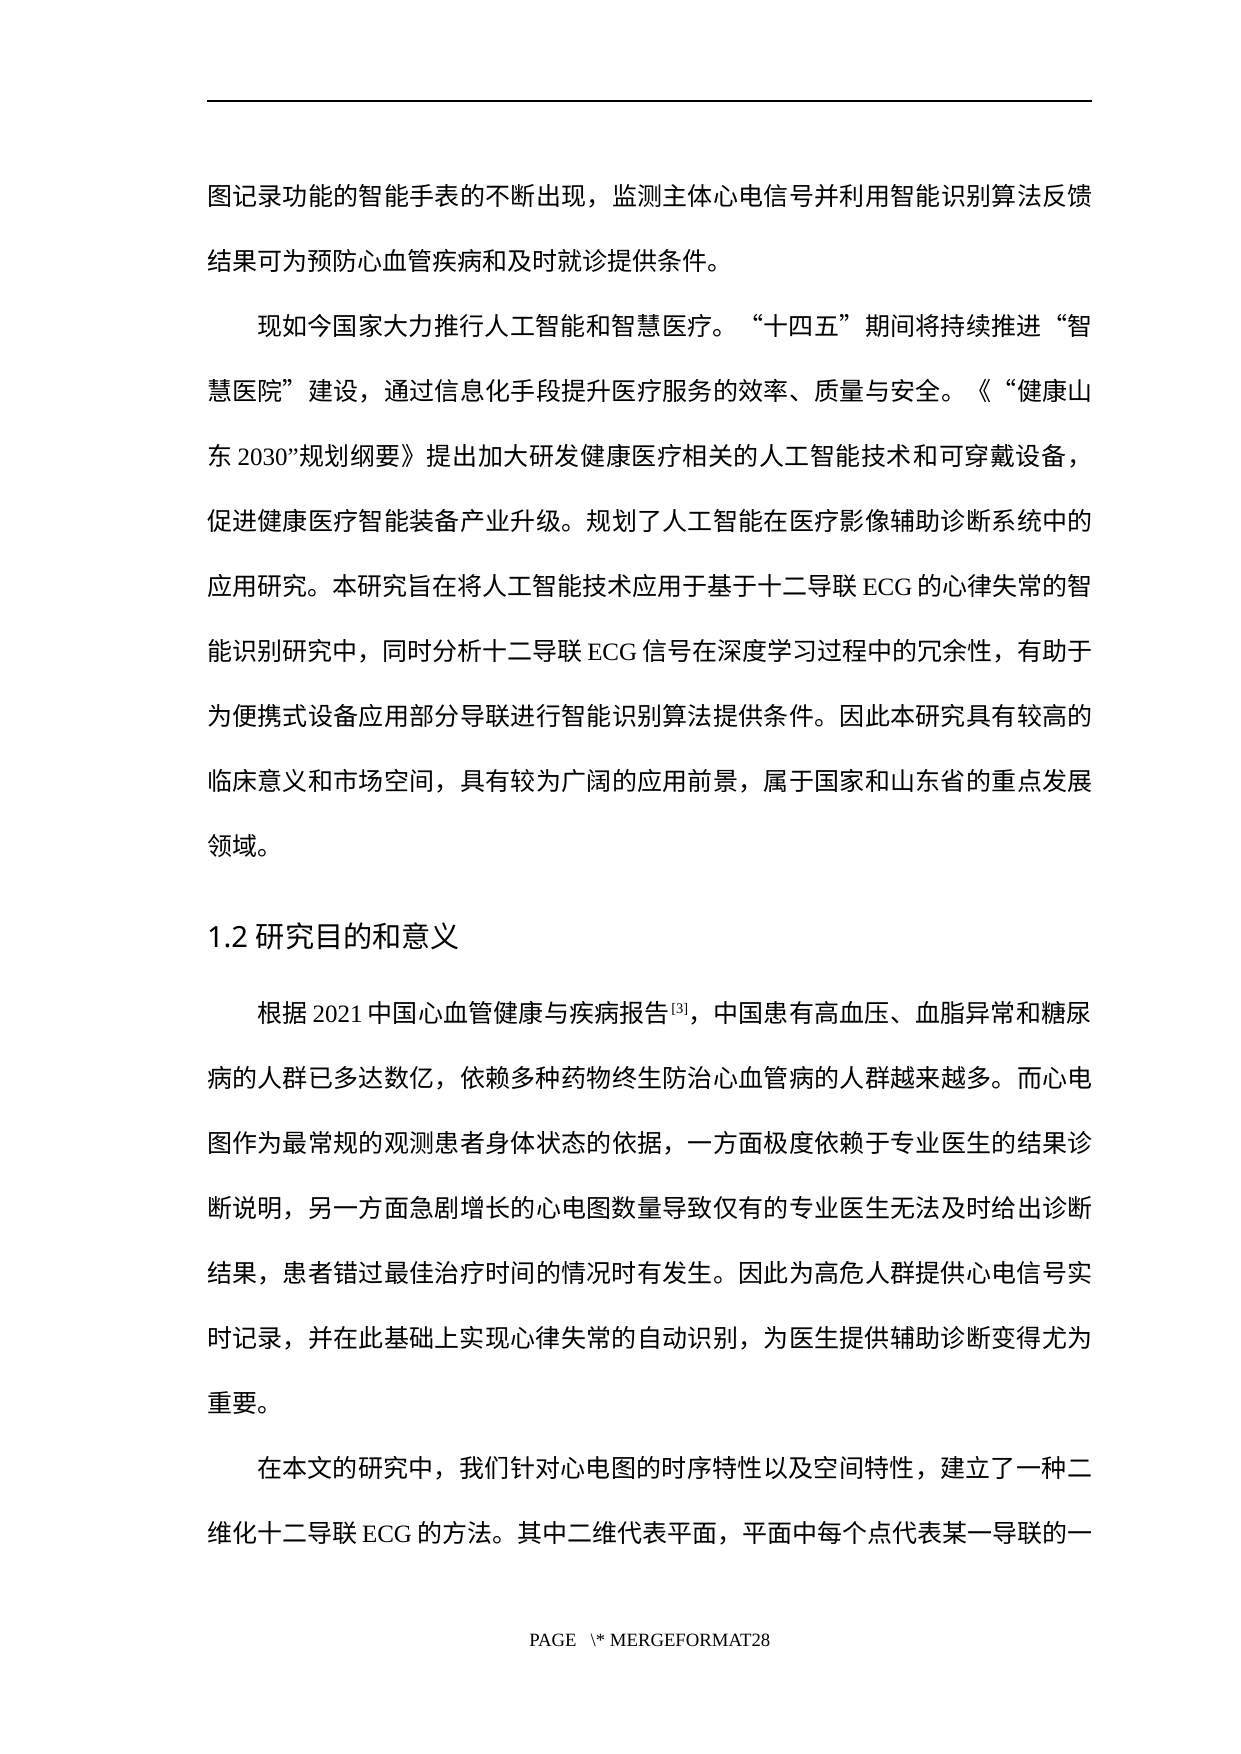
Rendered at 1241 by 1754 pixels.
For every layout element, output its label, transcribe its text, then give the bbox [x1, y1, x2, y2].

text 现如今国家大力推行人工智能和智慧医疗。“十四五”期间将持续推进“智慧医院”建设，通过信息化手段提升医疗服务的效率、质量与安全。《“健康山东2030”规划纲要》提出加大研发健康医疗相关的人工智能技术和可穿戴设备，促进健康医疗智能装备产业升级。规划了人工智能在医疗影像辅助诊断系统中的应用研究。本研究旨在将人工智能技术应用于基于十二导联ECG的心律失常的智能识别研究中，同时分析十二导联ECG信号在深度学习过程中的冗余性，有助于为便携式设备应用部分导联进行智能识别算法提供条件。因此本研究具有较高的临床意义和市场空间，具有较为广阔的应用前景，属于国家和山东省的重点发展领域。 [207, 292, 1092, 877]
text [207, 1434, 1092, 1564]
text 根据2021中国心血管健康与疾病报告[3]，中国患有高血压、血脂异常和糖尿病的人群已多达数亿，依赖多种药物终生防治心血管病的人群越来越多。而心电图作为最常规的观测患者身体状态的依据，一方面极度依赖于专业医生的结果诊断说明，另一方面急剧增长的心电图数量导致仅有的专业医生无法及时给出诊断结果，患者错过最佳治疗时间的情况时有发生。因此为高危人群提供心电信号实时记录，并在此基础上实现心律失常的自动识别，为医生提供辅助诊断变得尤为重要。 [207, 979, 1092, 1434]
subtitle 1.2 研究目的和意义 [207, 902, 1092, 967]
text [207, 162, 1092, 292]
